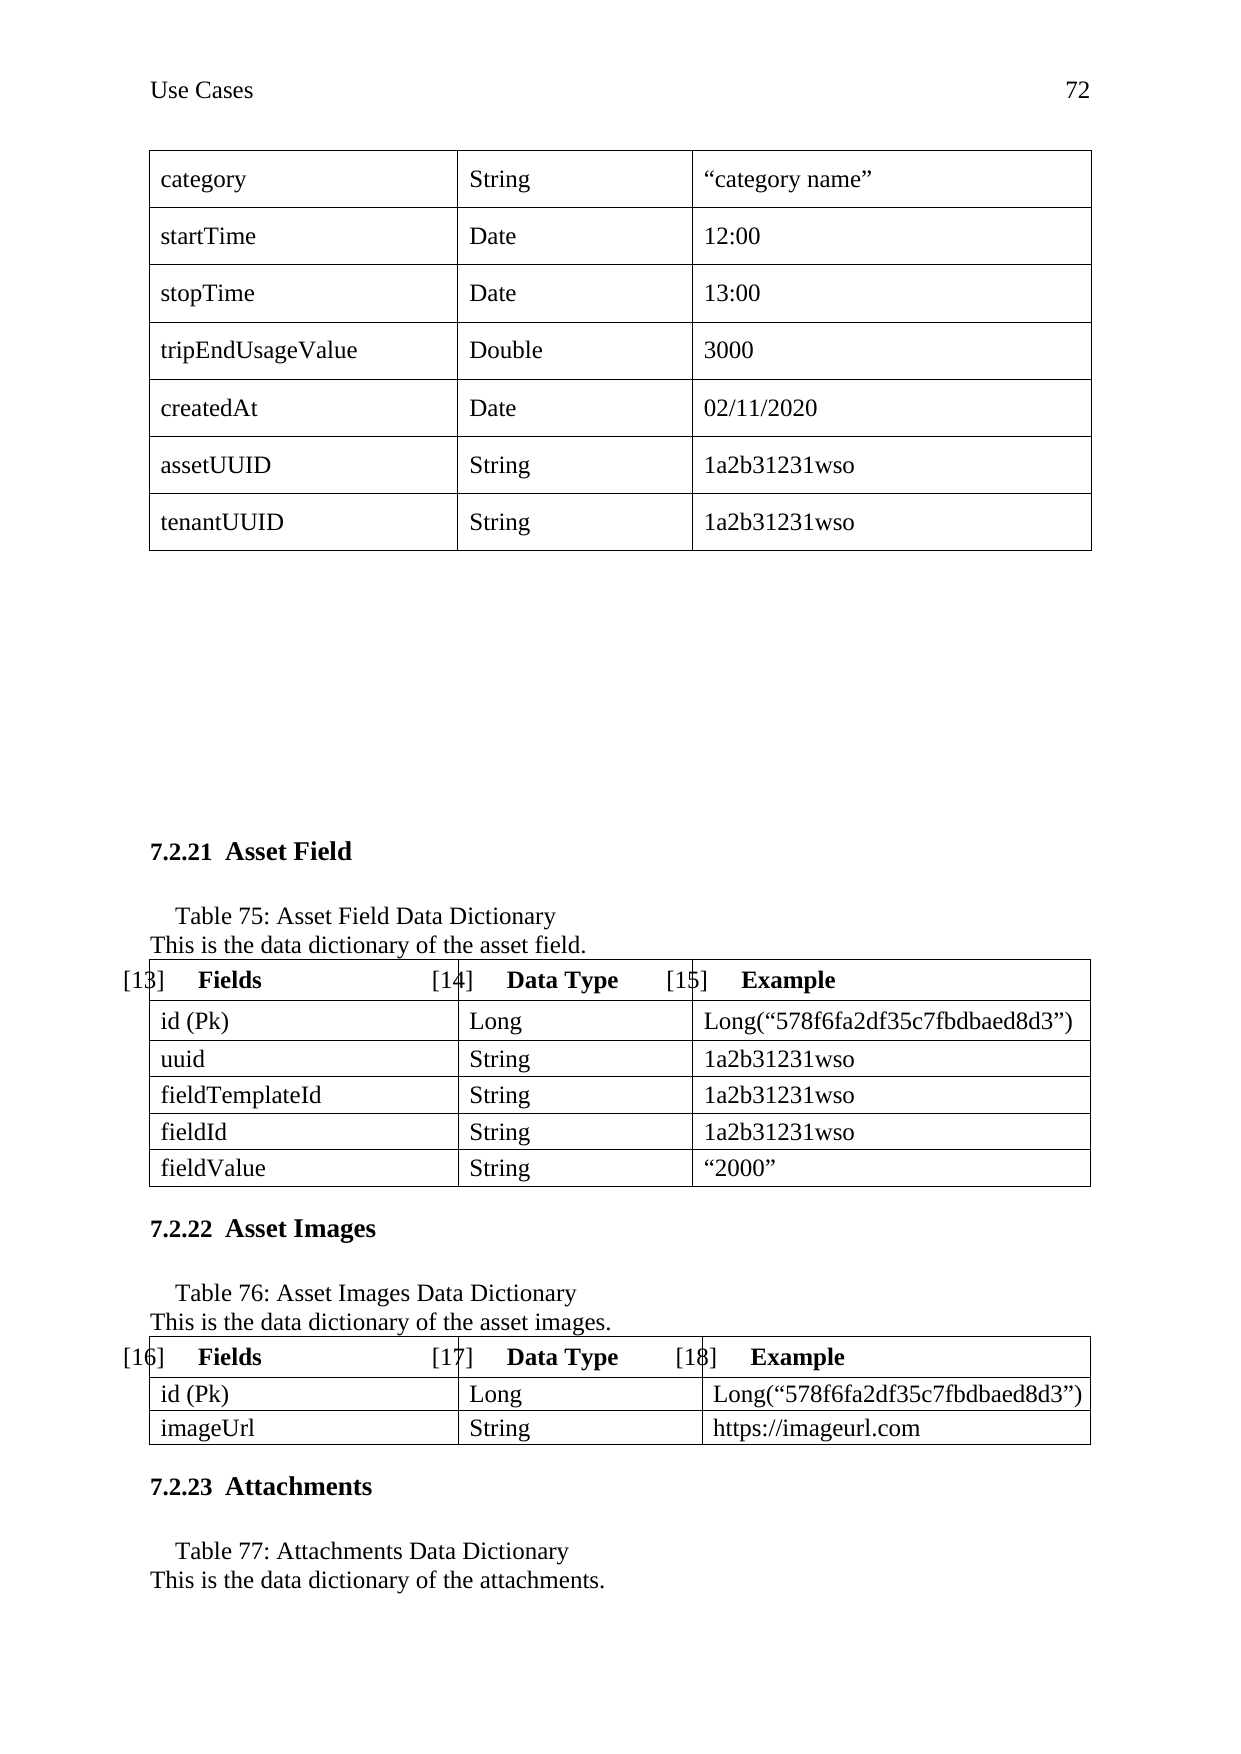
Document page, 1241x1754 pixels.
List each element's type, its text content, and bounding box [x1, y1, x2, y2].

subtitle Attachments [150, 1470, 1090, 1501]
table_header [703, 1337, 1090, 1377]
text This is the data dictionary of the asset field. [150, 930, 1090, 959]
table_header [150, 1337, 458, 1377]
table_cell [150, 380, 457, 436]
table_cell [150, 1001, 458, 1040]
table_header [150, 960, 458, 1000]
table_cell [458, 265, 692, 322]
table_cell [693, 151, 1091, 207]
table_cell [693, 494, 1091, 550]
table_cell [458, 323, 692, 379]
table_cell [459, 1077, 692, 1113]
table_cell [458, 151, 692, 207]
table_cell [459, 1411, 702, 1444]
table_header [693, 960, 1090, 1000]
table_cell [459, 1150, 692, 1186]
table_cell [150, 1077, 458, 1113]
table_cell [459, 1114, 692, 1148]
subtitle Asset Field [150, 835, 1090, 866]
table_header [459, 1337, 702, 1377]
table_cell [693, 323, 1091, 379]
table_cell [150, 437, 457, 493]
text Table 76: Asset Images Data Dictionary [175, 1278, 1090, 1307]
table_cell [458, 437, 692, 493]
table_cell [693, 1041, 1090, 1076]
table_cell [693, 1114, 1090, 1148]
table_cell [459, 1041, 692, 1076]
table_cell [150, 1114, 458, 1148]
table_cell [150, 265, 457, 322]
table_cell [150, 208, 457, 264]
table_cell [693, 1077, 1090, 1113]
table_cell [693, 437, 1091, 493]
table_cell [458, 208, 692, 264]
text This is the data dictionary of the asset images. [150, 1307, 1090, 1336]
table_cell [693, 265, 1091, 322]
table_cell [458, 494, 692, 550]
text Table 75: Asset Field Data Dictionary [175, 901, 1090, 930]
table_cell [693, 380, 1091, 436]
text This is the data dictionary of the attachments. [150, 1565, 1090, 1594]
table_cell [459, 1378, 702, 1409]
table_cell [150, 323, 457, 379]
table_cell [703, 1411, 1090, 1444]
subtitle Asset Images [150, 1212, 1090, 1243]
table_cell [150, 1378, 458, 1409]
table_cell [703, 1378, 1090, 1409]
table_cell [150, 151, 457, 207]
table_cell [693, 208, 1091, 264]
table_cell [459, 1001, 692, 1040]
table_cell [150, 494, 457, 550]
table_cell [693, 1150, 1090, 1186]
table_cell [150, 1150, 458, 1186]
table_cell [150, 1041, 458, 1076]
text Table 77: Attachments Data Dictionary [175, 1536, 1090, 1565]
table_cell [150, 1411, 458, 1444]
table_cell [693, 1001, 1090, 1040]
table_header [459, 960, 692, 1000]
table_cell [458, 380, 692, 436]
